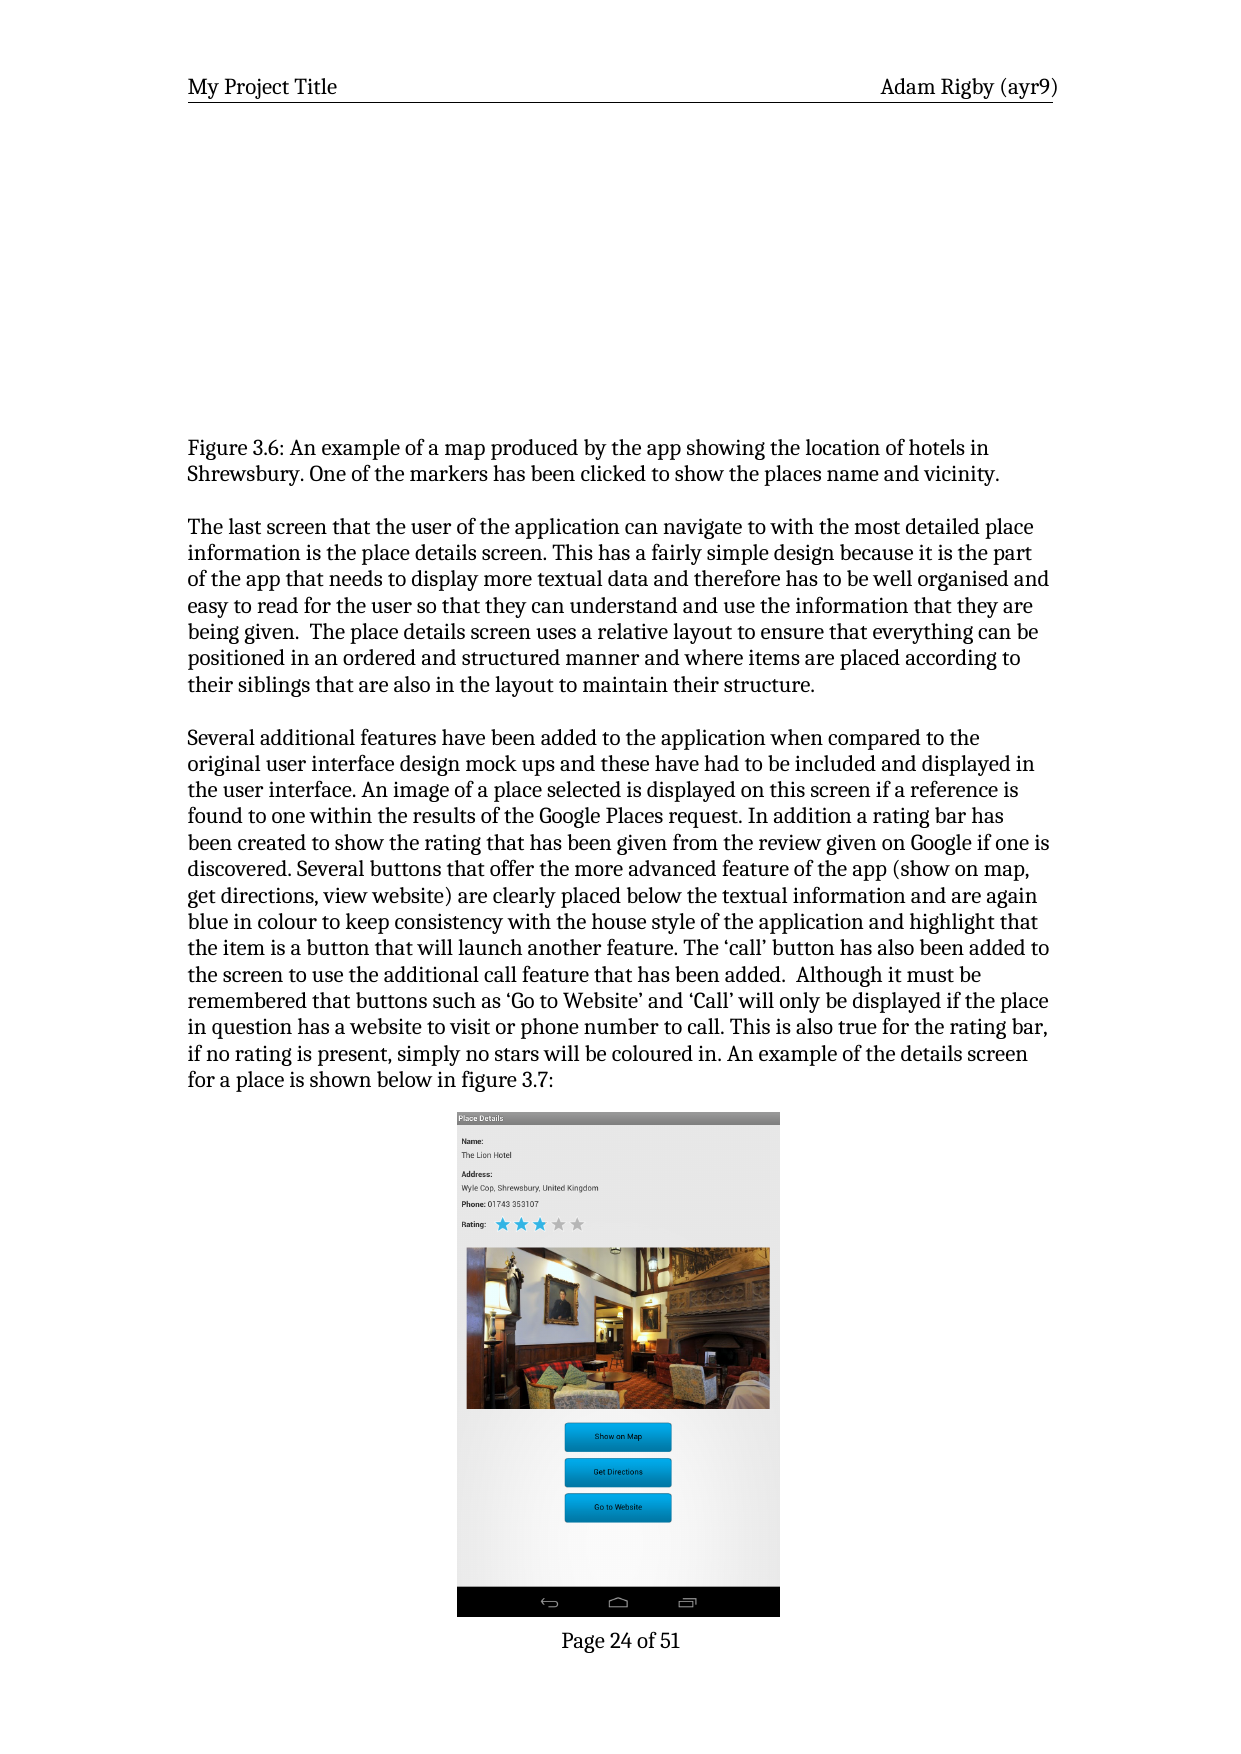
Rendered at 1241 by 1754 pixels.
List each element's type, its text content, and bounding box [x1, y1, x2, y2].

picture [457, 1112, 780, 1617]
text The last screen that the user of the application can navigate to with the most detailed place information is the place details screen. This has a fairly simple design because it is the part of the app that needs to display more textual data and therefore has to be well organised and easy to read for the user so that they can understand and use the information that they are being given. The place details screen uses a relative layout to ensure that everything can be positioned in an ordered and structured manner and where items are placed according to their siblings that are also in the layout to maintain their structure. [187, 513, 1053, 698]
text Several additional features have been added to the application when compared to the original user interface design mock ups and these have had to be included and displayed in the user interface. An image of a place selected is displayed on this screen if a reference is found to one within the results of the Google Places request. In addition a rating bar has been created to show the rating that has been given from the review given on Google if one is discovered. Several buttons that offer the more advanced feature of the app (show on map, get directions, view website) are clearly placed below the textual information and are again blue in colour to keep consistency with the house style of the application and highlight that the item is a button that will launch another feature. The ‘call’ button has also been added to the screen to use the additional call feature that has been added. Although it must be remembered that buttons such as ‘Go to Website’ and ‘Call’ will only be displayed if the place in question has a website to visit or phone number to call. This is also true for the rating bar, if no rating is present, simply no stars will be coloured in. An example of the details screen for a place is shown below in figure 3.7: [187, 724, 1053, 1093]
text Figure 3.6: An example of a map produced by the app showing the location of hotels in Shrewsbury. One of the markers has been clicked to show the places name and vicinity. [187, 434, 1053, 487]
